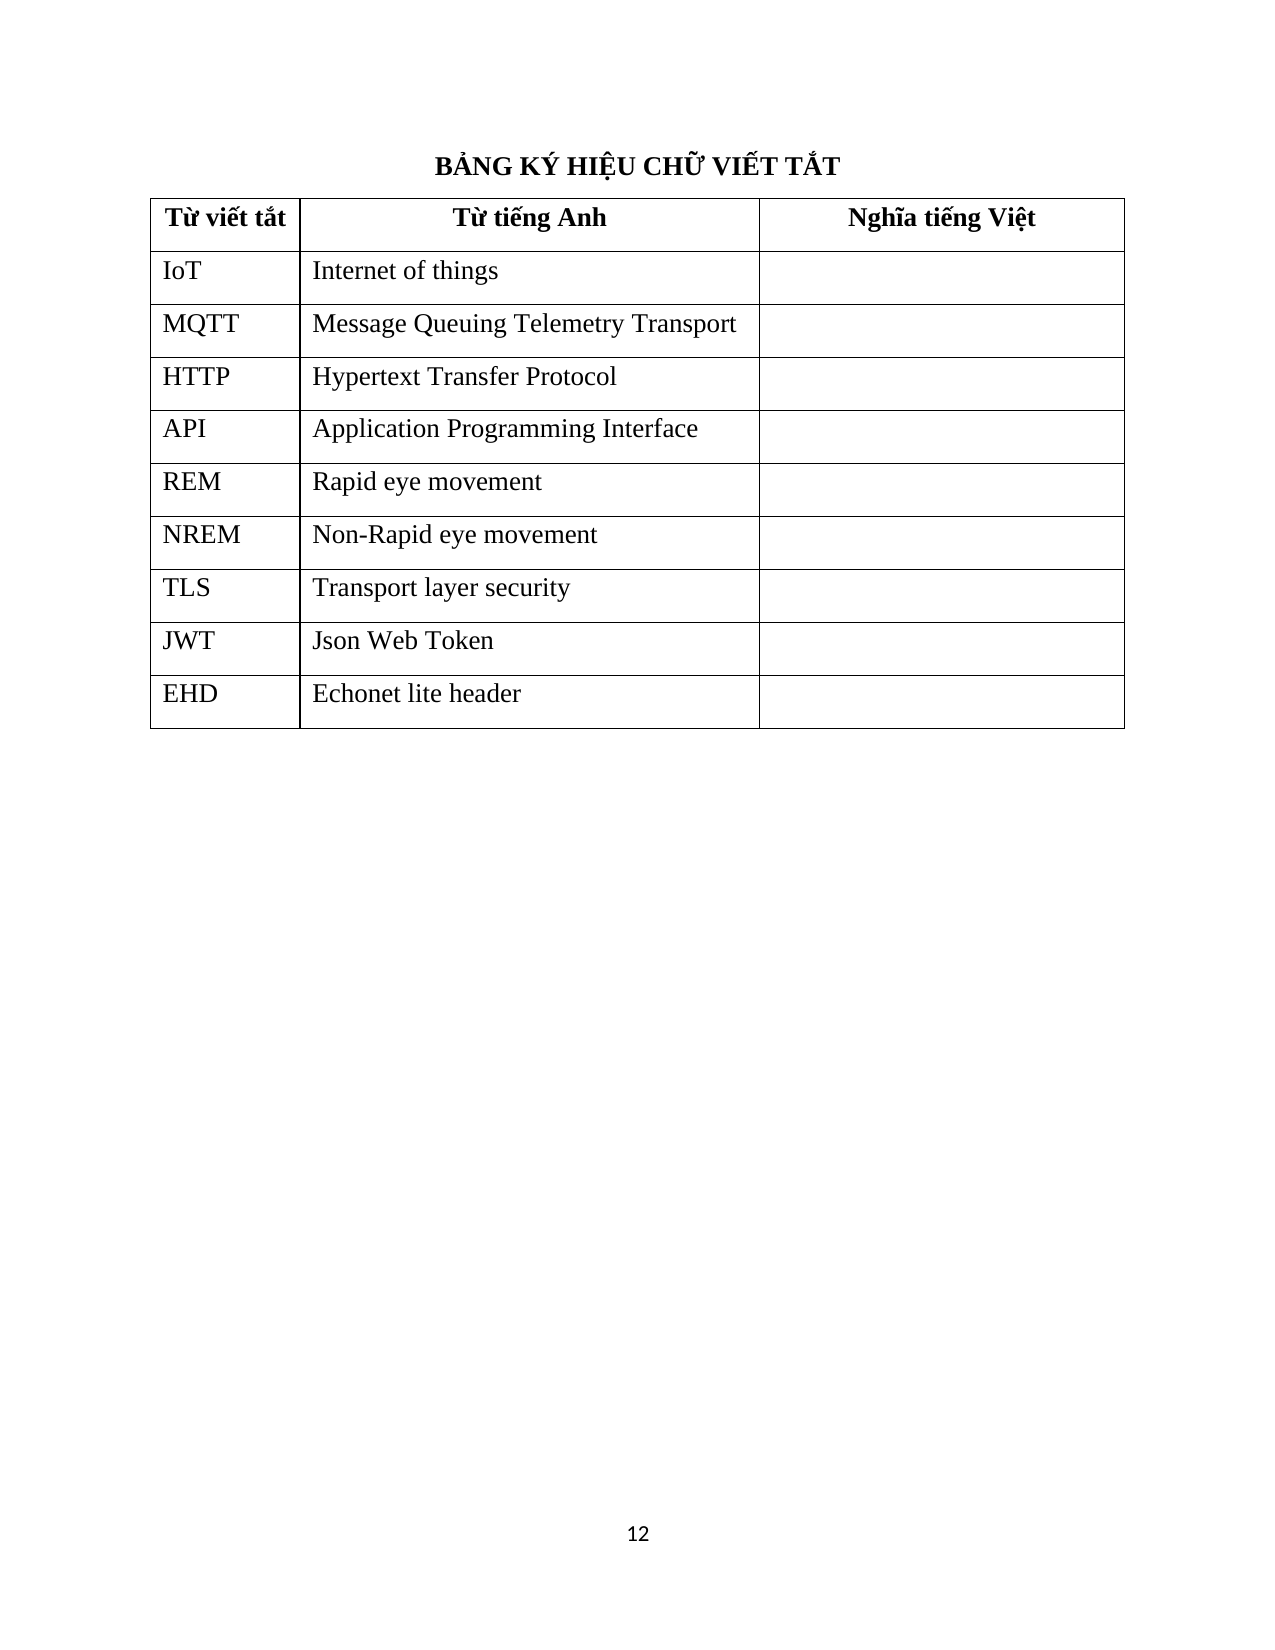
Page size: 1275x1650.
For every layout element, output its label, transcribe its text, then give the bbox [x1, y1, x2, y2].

table_cell MQTT [151, 305, 299, 357]
table_cell [760, 676, 1124, 727]
table_cell API [151, 411, 299, 463]
table_cell [760, 358, 1124, 410]
table_cell Non-Rapid eye movement [301, 517, 759, 569]
table_cell [760, 517, 1124, 569]
table_header Từ viết tắt [151, 199, 299, 251]
table_cell [760, 305, 1124, 357]
table_cell [760, 623, 1124, 674]
table_cell IoT [151, 252, 299, 304]
table_cell JWT [151, 623, 299, 674]
table_cell Echonet lite header [301, 676, 759, 727]
table_cell Application Programming Interface [301, 411, 759, 463]
table_cell Internet of things [301, 252, 759, 304]
table_cell [760, 411, 1124, 463]
table_cell TLS [151, 570, 299, 622]
table_cell Transport layer security [301, 570, 759, 622]
table_cell EHD [151, 676, 299, 727]
table_cell [760, 464, 1124, 516]
table_cell NREM [151, 517, 299, 569]
text BẢNG KÝ HIỆU CHỮ VIẾT TẮT [150, 150, 1125, 181]
table_header Từ tiếng Anh [301, 199, 759, 251]
table_cell [760, 252, 1124, 304]
table_cell Rapid eye movement [301, 464, 759, 516]
table_cell Json Web Token [301, 623, 759, 674]
table_cell REM [151, 464, 299, 516]
table_header Nghĩa tiếng Việt [760, 199, 1124, 251]
table_cell [760, 570, 1124, 622]
table_cell Hypertext Transfer Protocol [301, 358, 759, 410]
table_cell HTTP [151, 358, 299, 410]
table_cell Message Queuing Telemetry Transport [301, 305, 759, 357]
